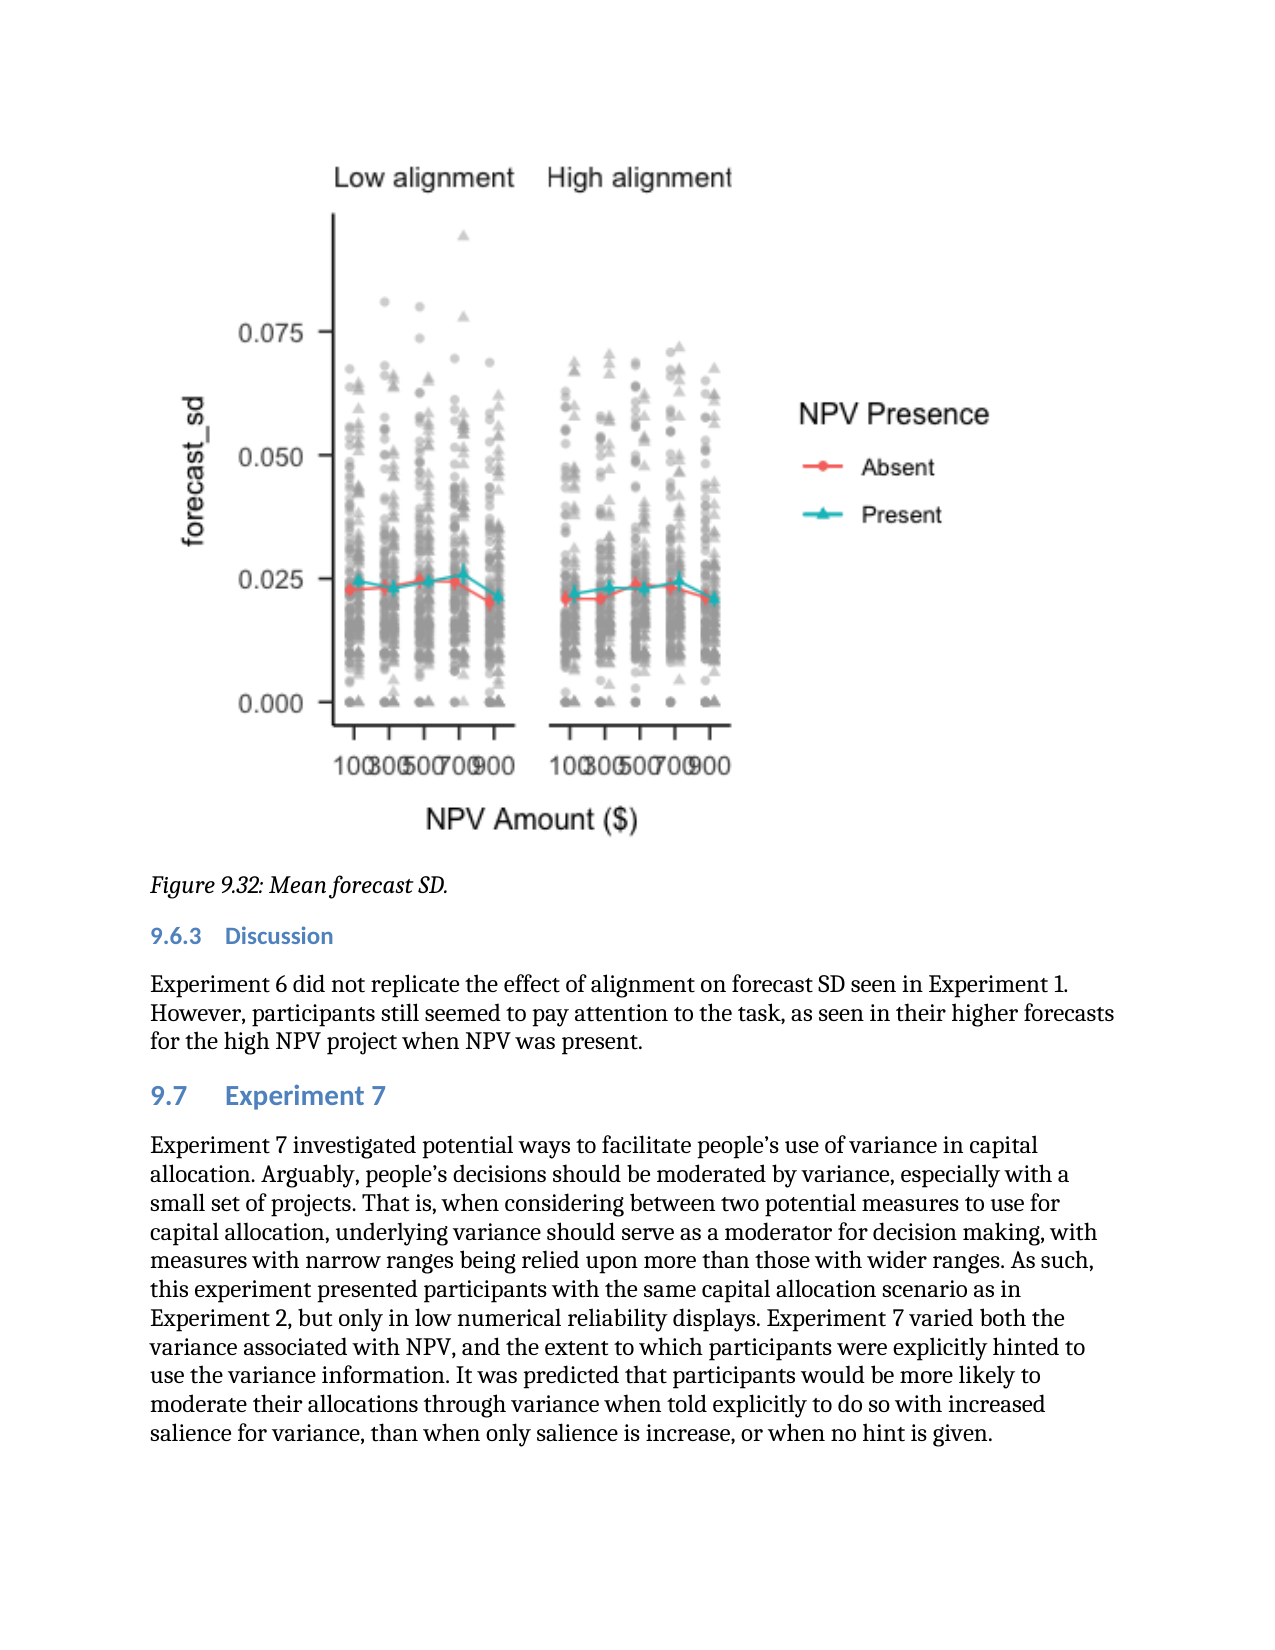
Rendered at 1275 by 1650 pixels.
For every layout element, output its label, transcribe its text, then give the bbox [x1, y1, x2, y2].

subtitle 9.7 Experiment 7 [150, 1077, 1125, 1112]
text Figure 9.32: Mean forecast SD. [150, 871, 1125, 899]
picture [168, 150, 1044, 850]
text Experiment 6 did not replicate the effect of alignment on forecast SD seen in Experiment 1. However, participants still seemed to pay attention to the task, as seen in their higher forecasts for the high NPV project when NPV was present. [150, 970, 1125, 1056]
subtitle 9.6.3 Discussion [150, 920, 1125, 951]
text Experiment 7 investigated potential ways to facilitate people’s use of variance in capital allocation. Arguably, people’s decisions should be moderated by variance, especially with a small set of projects. That is, when considering between two potential measures to use for capital allocation, underlying variance should serve as a moderator for decision making, with measures with narrow ranges being relied upon more than those with wider ranges. As such, this experiment presented participants with the same capital allocation scenario as in Experiment 2, but only in low numerical reliability displays. Experiment 7 varied both the variance associated with NPV, and the extent to which participants were explicitly hinted to use the variance information. It was predicted that participants would be more likely to moderate their allocations through variance when told explicitly to do so with increased salience for variance, than when only salience is increase, or when no hint is given. [150, 1131, 1125, 1447]
